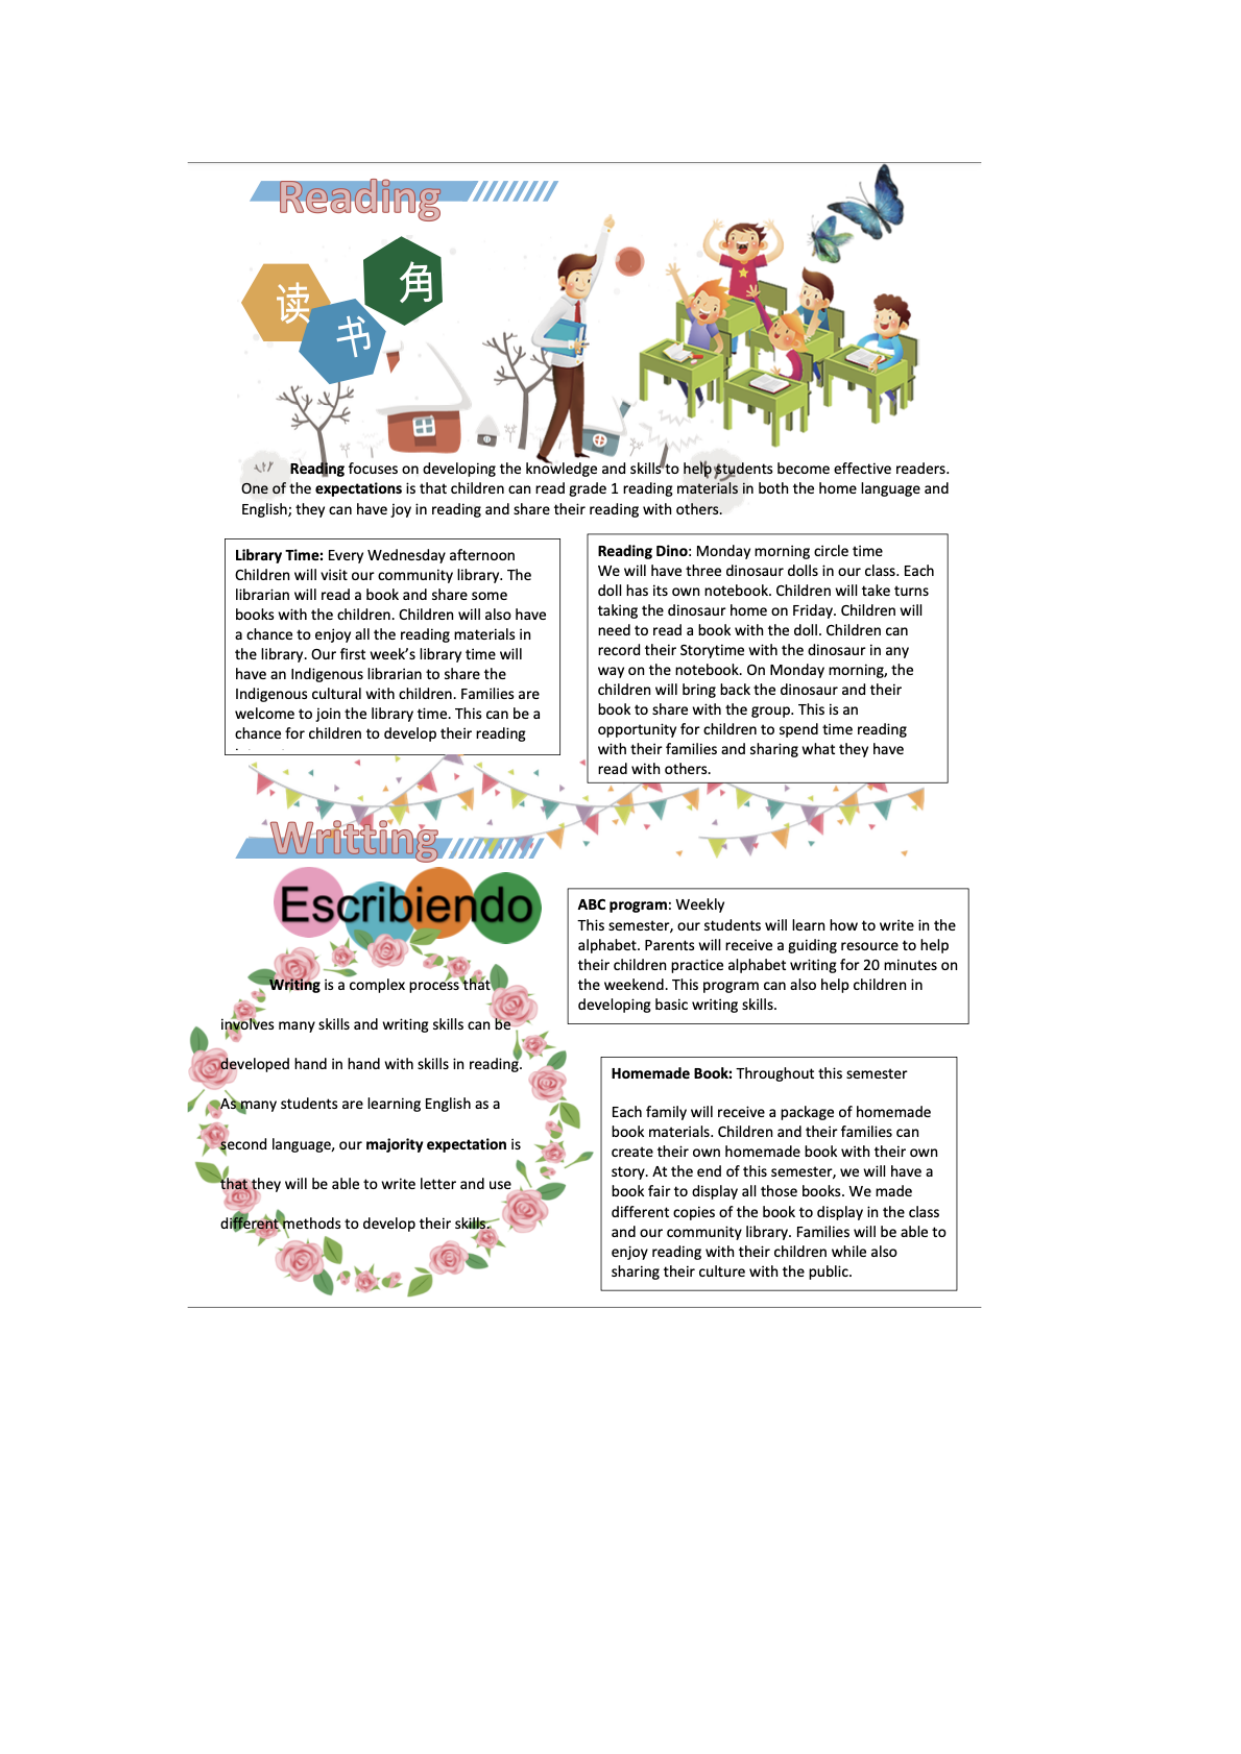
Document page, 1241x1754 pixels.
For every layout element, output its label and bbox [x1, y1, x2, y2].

picture [187, 162, 982, 1308]
